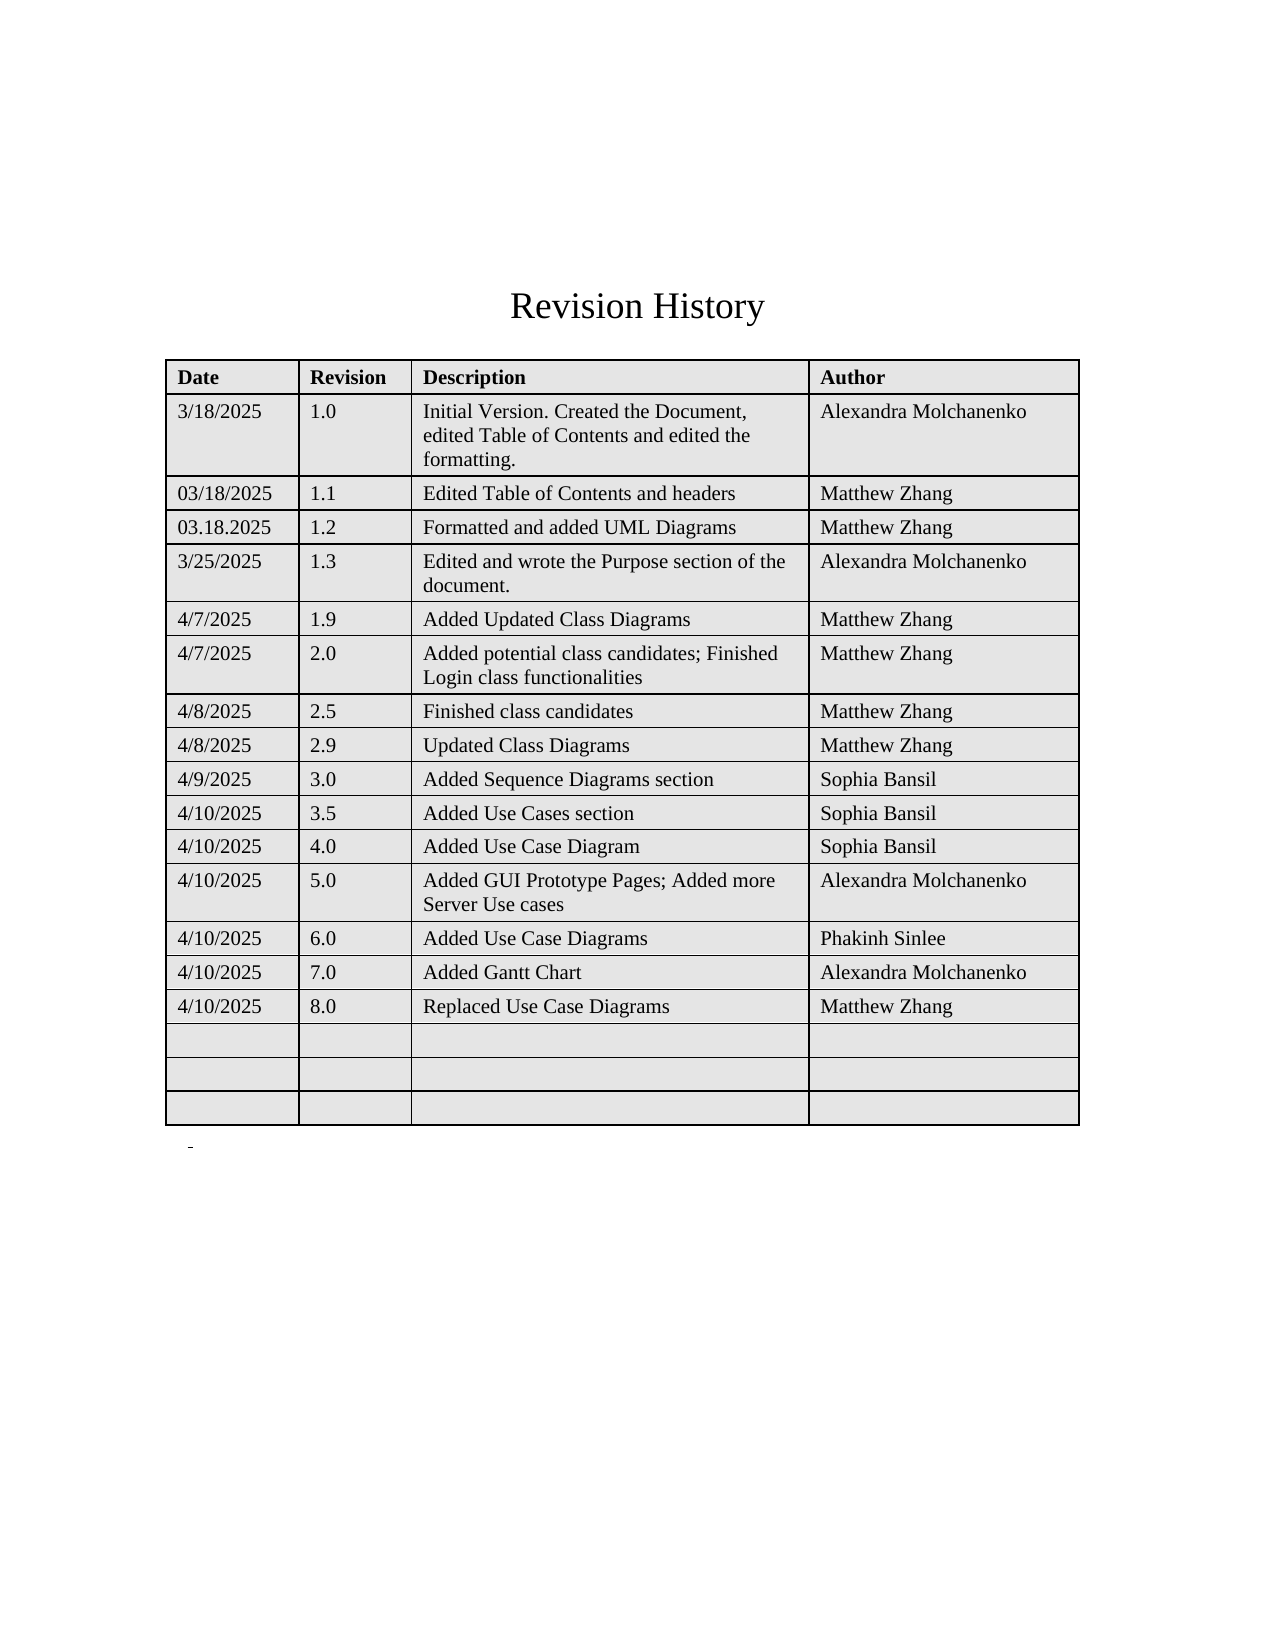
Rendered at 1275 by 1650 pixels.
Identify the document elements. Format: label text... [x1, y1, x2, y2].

table_cell Added potential class candidates; Finished Login class functionalities [412, 636, 808, 693]
table_cell 4/7/2025 [167, 636, 298, 693]
table_cell 4/10/2025 [167, 796, 298, 829]
table_cell 3.0 [300, 762, 411, 795]
table_cell 3/25/2025 [167, 545, 298, 601]
table_cell Matthew Zhang [810, 477, 1078, 509]
table_cell 1.0 [300, 395, 411, 475]
table_cell Sophia Bansil [810, 762, 1078, 795]
table_header Revision [300, 361, 411, 393]
table_cell 1.9 [300, 602, 411, 635]
text Revision History [187, 283, 1087, 326]
table_cell Replaced Use Case Diagrams [412, 990, 808, 1022]
table_cell Initial Version. Created the Document, edited Table of Contents and edited the formatting. [412, 395, 808, 475]
table_cell [810, 1092, 1078, 1124]
table_cell Matthew Zhang [810, 511, 1078, 543]
table_cell 4/8/2025 [167, 728, 298, 761]
table_cell 2.5 [300, 695, 411, 727]
table_cell 03.18.2025 [167, 511, 298, 543]
table_cell Finished class candidates [412, 695, 808, 727]
table_cell Edited Table of Contents and headers [412, 477, 808, 509]
table_cell [300, 1092, 411, 1124]
table_cell Sophia Bansil [810, 830, 1078, 863]
table_cell [810, 1024, 1078, 1056]
table_cell [167, 1092, 298, 1124]
table_cell 2.0 [300, 636, 411, 693]
table_cell 6.0 [300, 922, 411, 954]
table_cell [412, 1058, 808, 1090]
table_cell 4/10/2025 [167, 956, 298, 988]
table_cell Matthew Zhang [810, 695, 1078, 727]
table_header Author [810, 361, 1078, 393]
table_cell Alexandra Molchanenko [810, 864, 1078, 921]
table_cell Added Gantt Chart [412, 956, 808, 988]
table_cell Added Sequence Diagrams section [412, 762, 808, 795]
table_cell 4.0 [300, 830, 411, 863]
table_cell Edited and wrote the Purpose section of the document. [412, 545, 808, 601]
table_cell Matthew Zhang [810, 636, 1078, 693]
table_cell Updated Class Diagrams [412, 728, 808, 761]
table_cell Matthew Zhang [810, 602, 1078, 635]
table_cell 3.5 [300, 796, 411, 829]
table_cell 8.0 [300, 990, 411, 1022]
table_cell [412, 1024, 808, 1056]
table_cell 03/18/2025 [167, 477, 298, 509]
table_header Description [412, 361, 808, 393]
table_cell 4/7/2025 [167, 602, 298, 635]
table_cell Alexandra Molchanenko [810, 956, 1078, 988]
table_cell [300, 1058, 411, 1090]
table_cell Alexandra Molchanenko [810, 545, 1078, 601]
table_cell Added Updated Class Diagrams [412, 602, 808, 635]
table_cell Added GUI Prototype Pages; Added more Server Use cases [412, 864, 808, 921]
table_cell Alexandra Molchanenko [810, 395, 1078, 475]
table_cell Sophia Bansil [810, 796, 1078, 829]
table_cell Matthew Zhang [810, 728, 1078, 761]
table_cell Added Use Case Diagram [412, 830, 808, 863]
table_cell 1.2 [300, 511, 411, 543]
table_cell 3/18/2025 [167, 395, 298, 475]
table_cell Added Use Cases section [412, 796, 808, 829]
table_cell 4/9/2025 [167, 762, 298, 795]
table_cell Formatted and added UML Diagrams [412, 511, 808, 543]
table_cell Phakinh Sinlee [810, 922, 1078, 954]
table_cell [167, 1024, 298, 1056]
table_cell Matthew Zhang [810, 990, 1078, 1022]
table_cell 5.0 [300, 864, 411, 921]
table_cell 4/10/2025 [167, 830, 298, 863]
table_cell 4/8/2025 [167, 695, 298, 727]
table_cell 1.1 [300, 477, 411, 509]
table_cell 4/10/2025 [167, 864, 298, 921]
table_header Date [167, 361, 298, 393]
table_cell [300, 1024, 411, 1056]
table_cell 4/10/2025 [167, 990, 298, 1022]
table_cell 2.9 [300, 728, 411, 761]
table_cell [412, 1092, 808, 1124]
table_cell [167, 1058, 298, 1090]
table_cell Added Use Case Diagrams [412, 922, 808, 954]
table_cell 1.3 [300, 545, 411, 601]
table_cell 4/10/2025 [167, 922, 298, 954]
table_cell [810, 1058, 1078, 1090]
table_cell 7.0 [300, 956, 411, 988]
